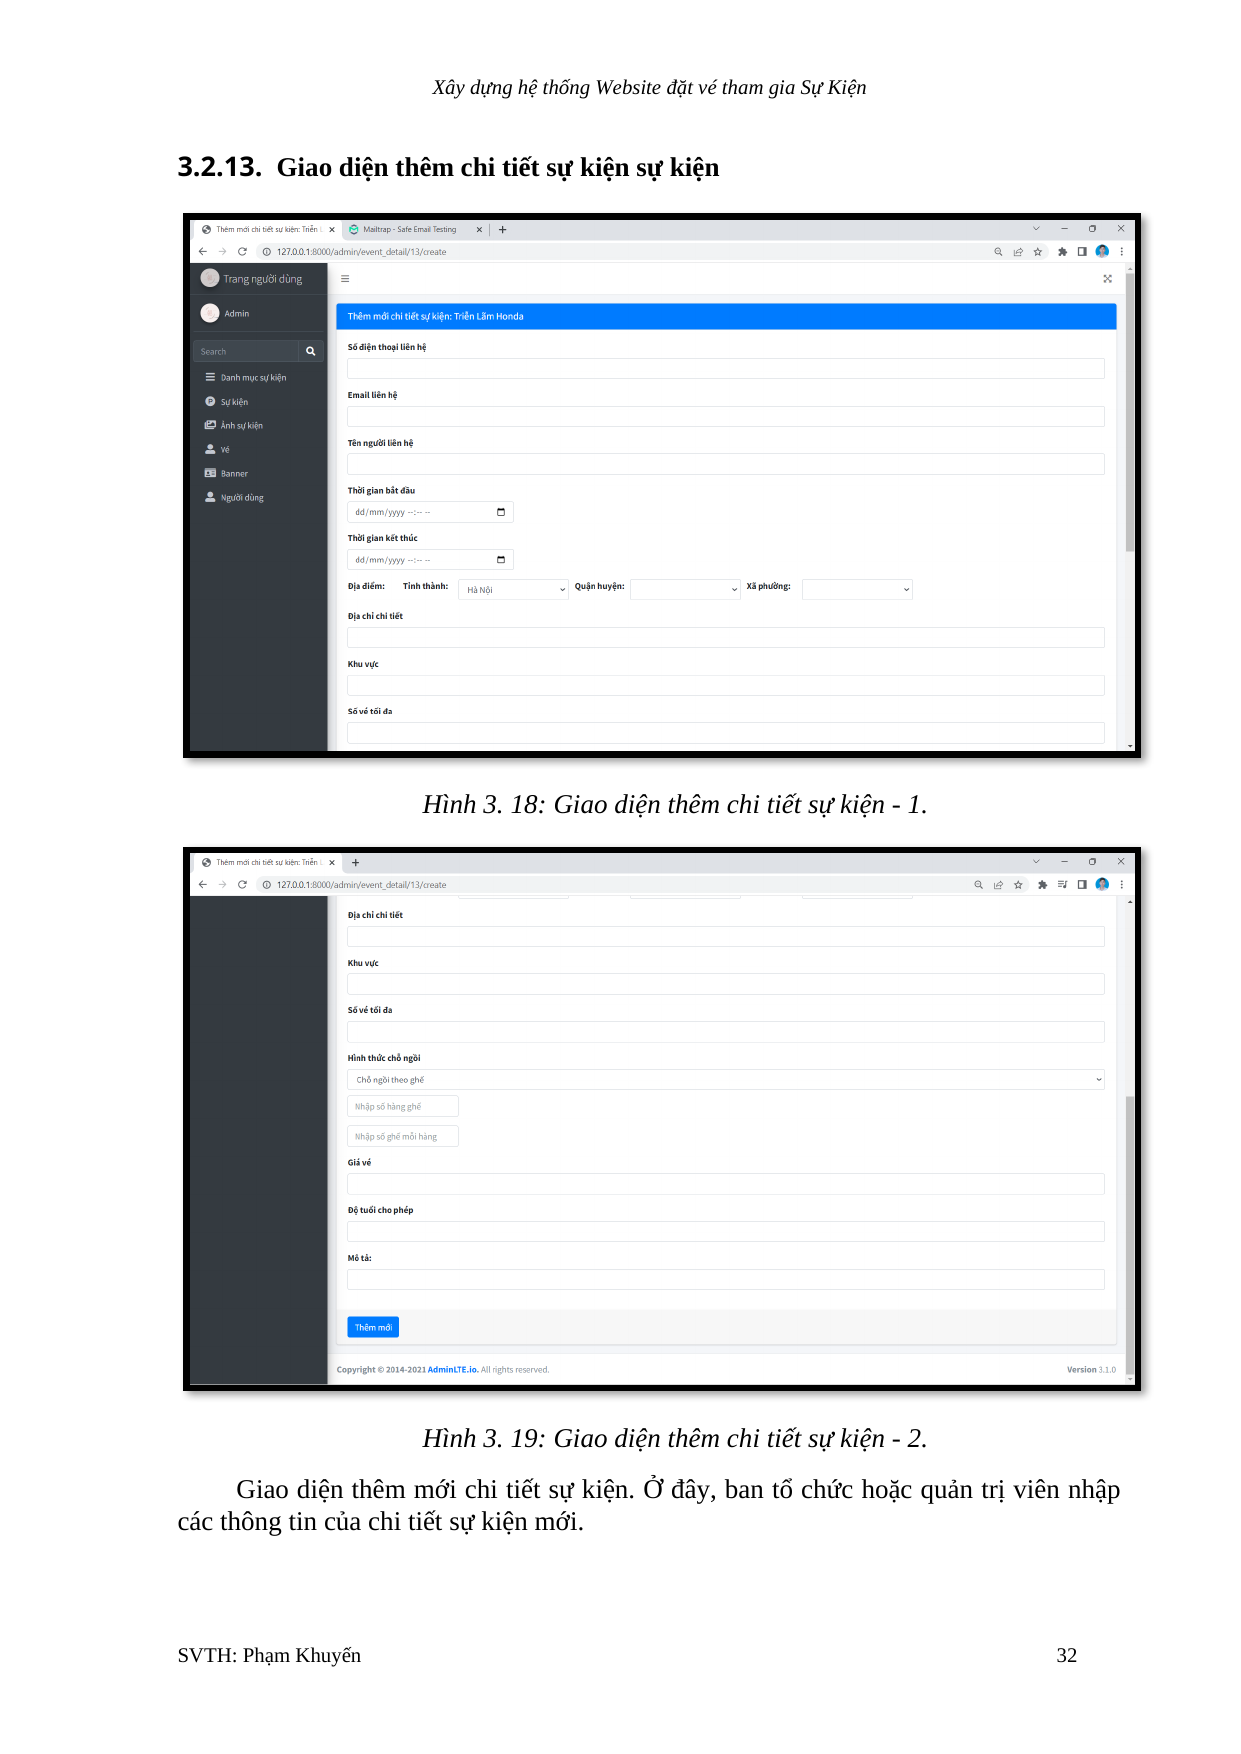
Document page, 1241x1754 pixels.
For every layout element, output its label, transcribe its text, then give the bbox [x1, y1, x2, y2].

picture [190, 853, 1135, 1385]
subtitle Giao diện thêm chi tiết sự kiện sự kiện [177, 148, 1122, 184]
text Hình 3. 19: Giao diện thêm chi tiết sự kiện - 2. [177, 1422, 1122, 1453]
text Hình 3. 18: Giao diện thêm chi tiết sự kiện - 1. [177, 788, 1122, 819]
text Giao diện thêm mới chi tiết sự kiện. Ở đây, ban tổ chức hoặc quản trị viên nhập các thông tin của chi tiết sự kiện mới. [177, 1474, 1122, 1536]
picture [190, 220, 1135, 751]
